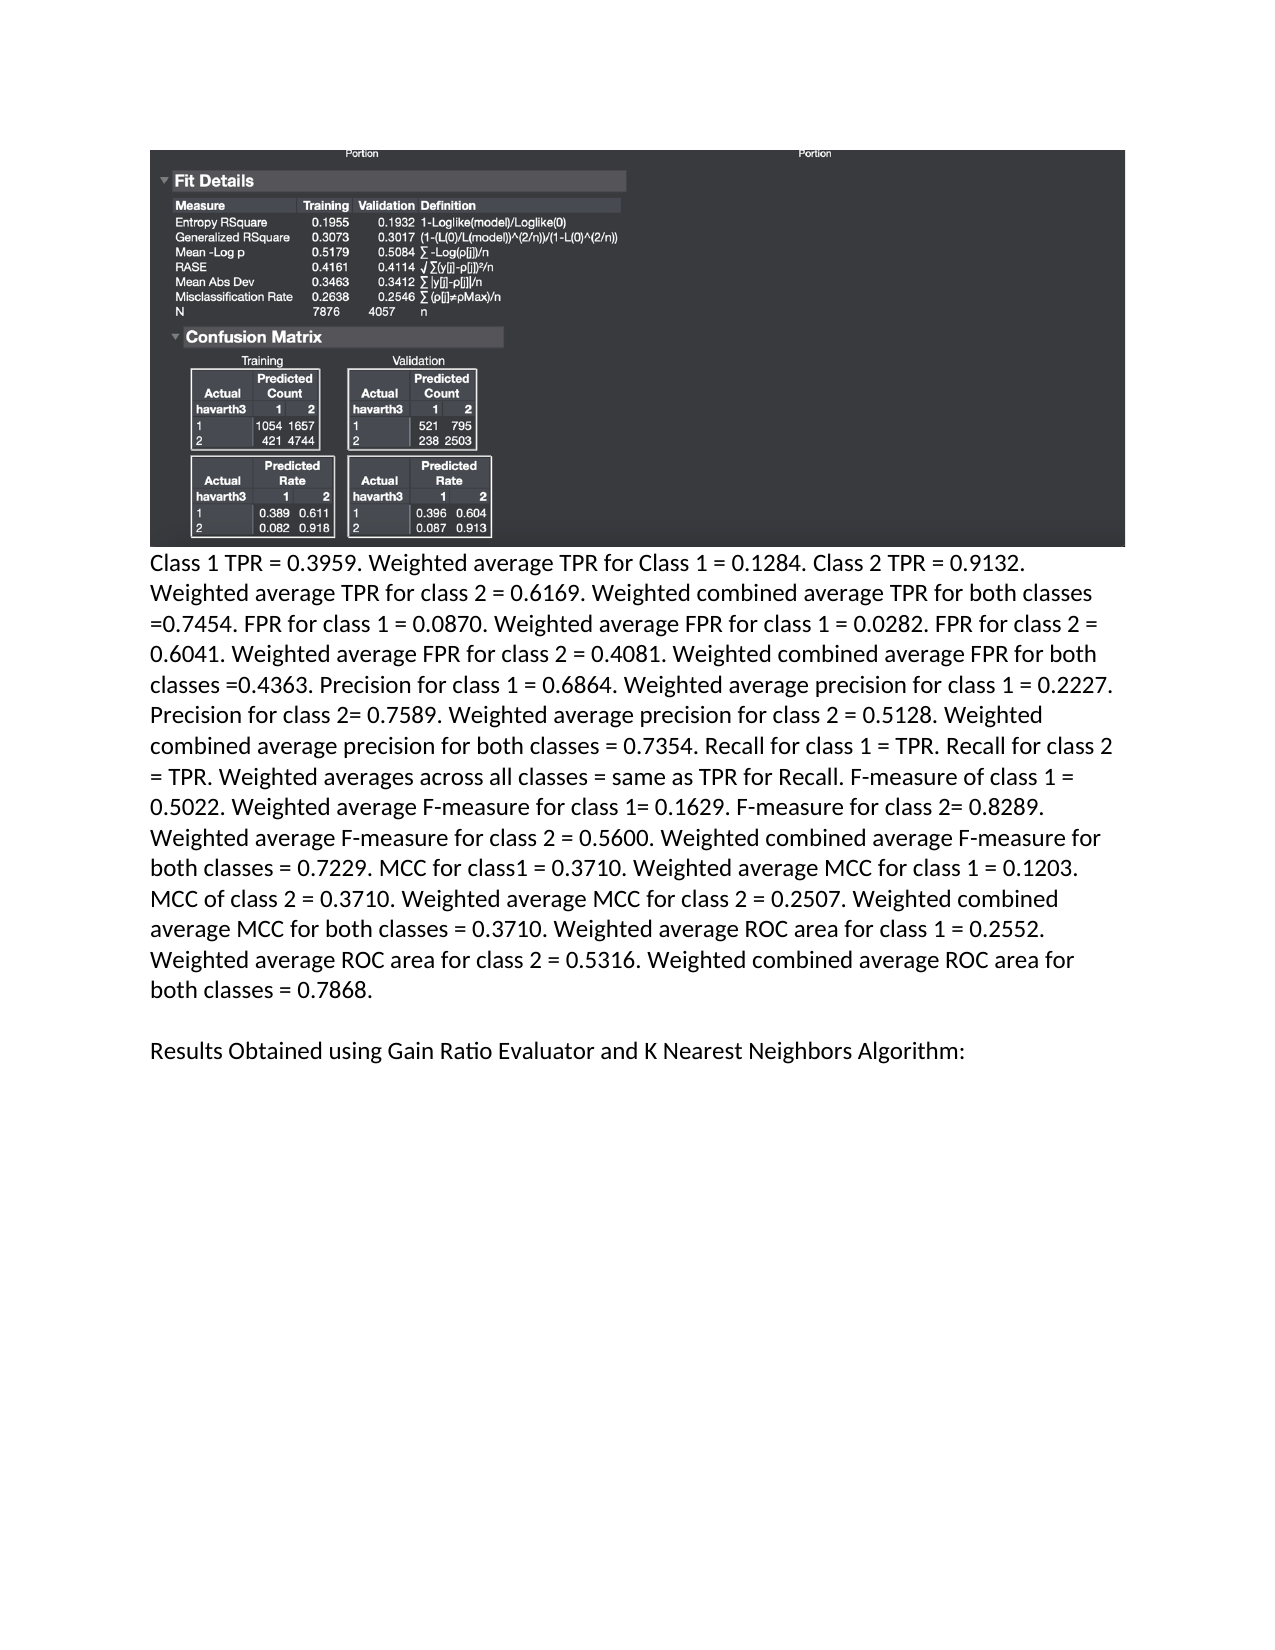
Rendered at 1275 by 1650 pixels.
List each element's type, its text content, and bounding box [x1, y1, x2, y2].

text Class 1 TPR = 0.3959. Weighted average TPR for Class 1 = 0.1284. Class 2 TPR = 0.9132. Weighted average TPR for class 2 = 0.6169. Weighted combined average TPR for both classes =0.7454. FPR for class 1 = 0.0870. Weighted average FPR for class 1 = 0.0282. FPR for class 2 = 0.6041. Weighted average FPR for class 2 = 0.4081. Weighted combined average FPR for both classes =0.4363. Precision for class 1 = 0.6864. Weighted average precision for class 1 = 0.2227. Precision for class 2= 0.7589. Weighted average precision for class 2 = 0.5128. Weighted combined average precision for both classes = 0.7354. Recall for class 1 = TPR. Recall for class 2 = TPR. Weighted averages across all classes = same as TPR for Recall. F-measure of class 1 = 0.5022. Weighted average F-measure for class 1= 0.1629. F-measure for class 2= 0.8289. Weighted average F-measure for class 2 = 0.5600. Weighted combined average F-measure for both classes = 0.7229. MCC for class1 = 0.3710. Weighted average MCC for class 1 = 0.1203. MCC of class 2 = 0.3710. Weighted average MCC for class 2 = 0.2507. Weighted combined average MCC for both classes = 0.3710. Weighted average ROC area for class 1 = 0.2552. Weighted average ROC area for class 2 = 0.5316. Weighted combined average ROC area for both classes = 0.7868. [150, 547, 1125, 1005]
picture [150, 150, 1125, 547]
text Results Obtained using Gain Ratio Evaluator and K Nearest Neighbors Algorithm: [150, 1035, 1125, 1066]
